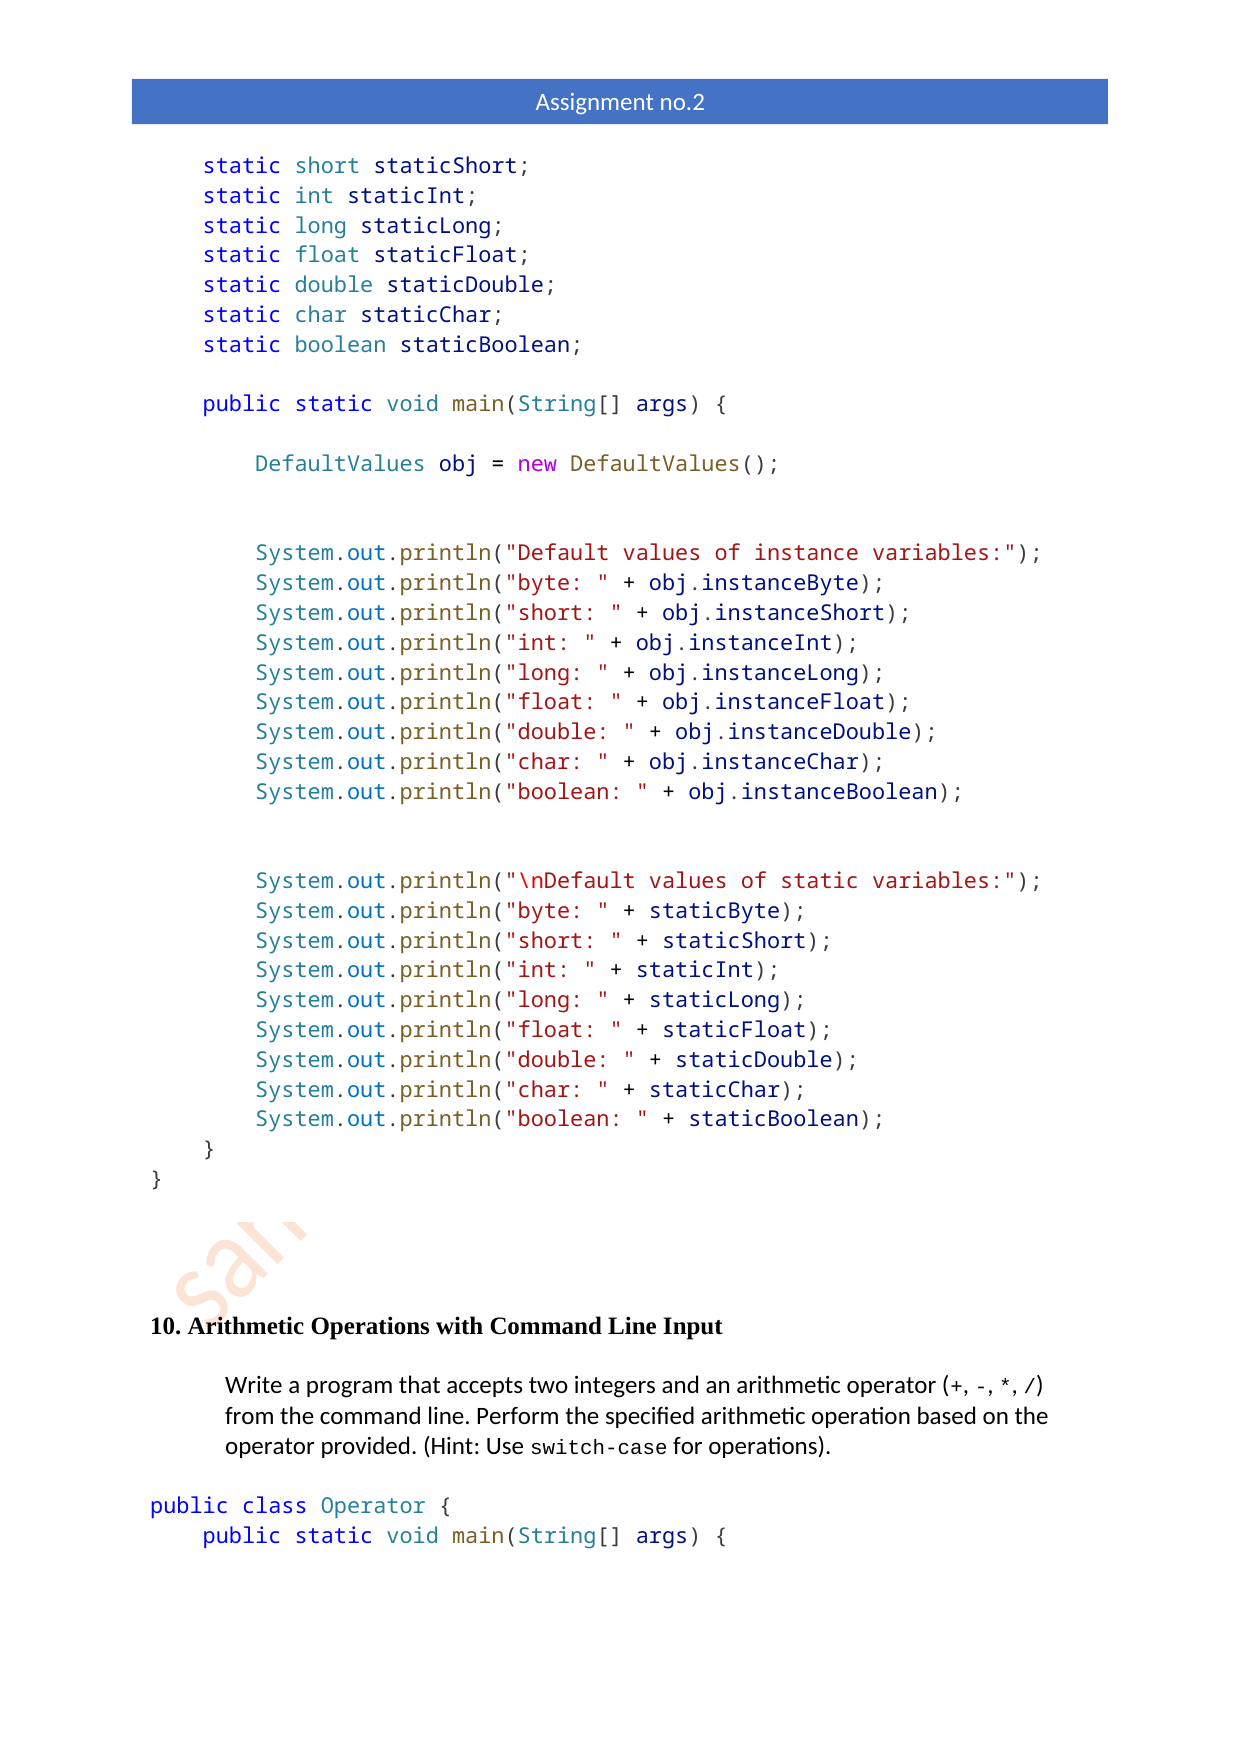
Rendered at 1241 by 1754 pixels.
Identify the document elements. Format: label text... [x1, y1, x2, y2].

text System.out.println("char: " + staticChar); [150, 1073, 1090, 1103]
text System.out.println("\nDefault values of static variables:"); [150, 865, 1090, 895]
text System.out.println("int: " + staticInt); [150, 954, 1090, 984]
text System.out.println("boolean: " + staticBoolean); [150, 1103, 1090, 1133]
text DefaultValues obj = new DefaultValues(); [150, 448, 1090, 478]
text public static void main(String[] args) { [150, 1520, 1090, 1549]
text System.out.println("short: " + obj.instanceShort); [150, 597, 1090, 627]
text System.out.println("char: " + obj.instanceChar); [150, 746, 1090, 776]
text System.out.println("short: " + staticShort); [150, 924, 1090, 954]
text System.out.println("long: " + staticLong); [150, 984, 1090, 1014]
text System.out.println("boolean: " + obj.instanceBoolean); [150, 776, 1090, 805]
text static long staticLong; [150, 209, 1090, 239]
text System.out.println("double: " + staticDouble); [150, 1044, 1090, 1073]
text static float staticFloat; [150, 239, 1090, 269]
text static char staticChar; [150, 299, 1090, 329]
text static int staticInt; [150, 180, 1090, 209]
text System.out.println("double: " + obj.instanceDouble); [150, 716, 1090, 746]
text static double staticDouble; [150, 269, 1090, 299]
text } [150, 1133, 1090, 1163]
text static short staticShort; [150, 150, 1090, 180]
text static boolean staticBoolean; [150, 329, 1090, 358]
text public static void main(String[] args) { [150, 388, 1090, 418]
subtitle 10. Arithmetic Operations with Command Line Input [150, 1311, 1090, 1340]
text System.out.println("byte: " + obj.instanceByte); [150, 567, 1090, 597]
text System.out.println("int: " + obj.instanceInt); [150, 627, 1090, 656]
text Write a program that accepts two integers and an arithmetic operator (+, -, *, /) from the command line. Perform the specified arithmetic operation based on the operator provided. (Hint: Use switch-case for operations). [225, 1369, 1090, 1461]
text System.out.println("byte: " + staticByte); [150, 895, 1090, 924]
text public class Operator { [150, 1490, 1090, 1520]
text System.out.println("float: " + staticFloat); [150, 1014, 1090, 1044]
text System.out.println("long: " + obj.instanceLong); [150, 656, 1090, 686]
text System.out.println("float: " + obj.instanceFloat); [150, 686, 1090, 716]
text } [150, 1163, 1090, 1193]
text System.out.println("Default values of instance variables:"); [150, 537, 1090, 567]
